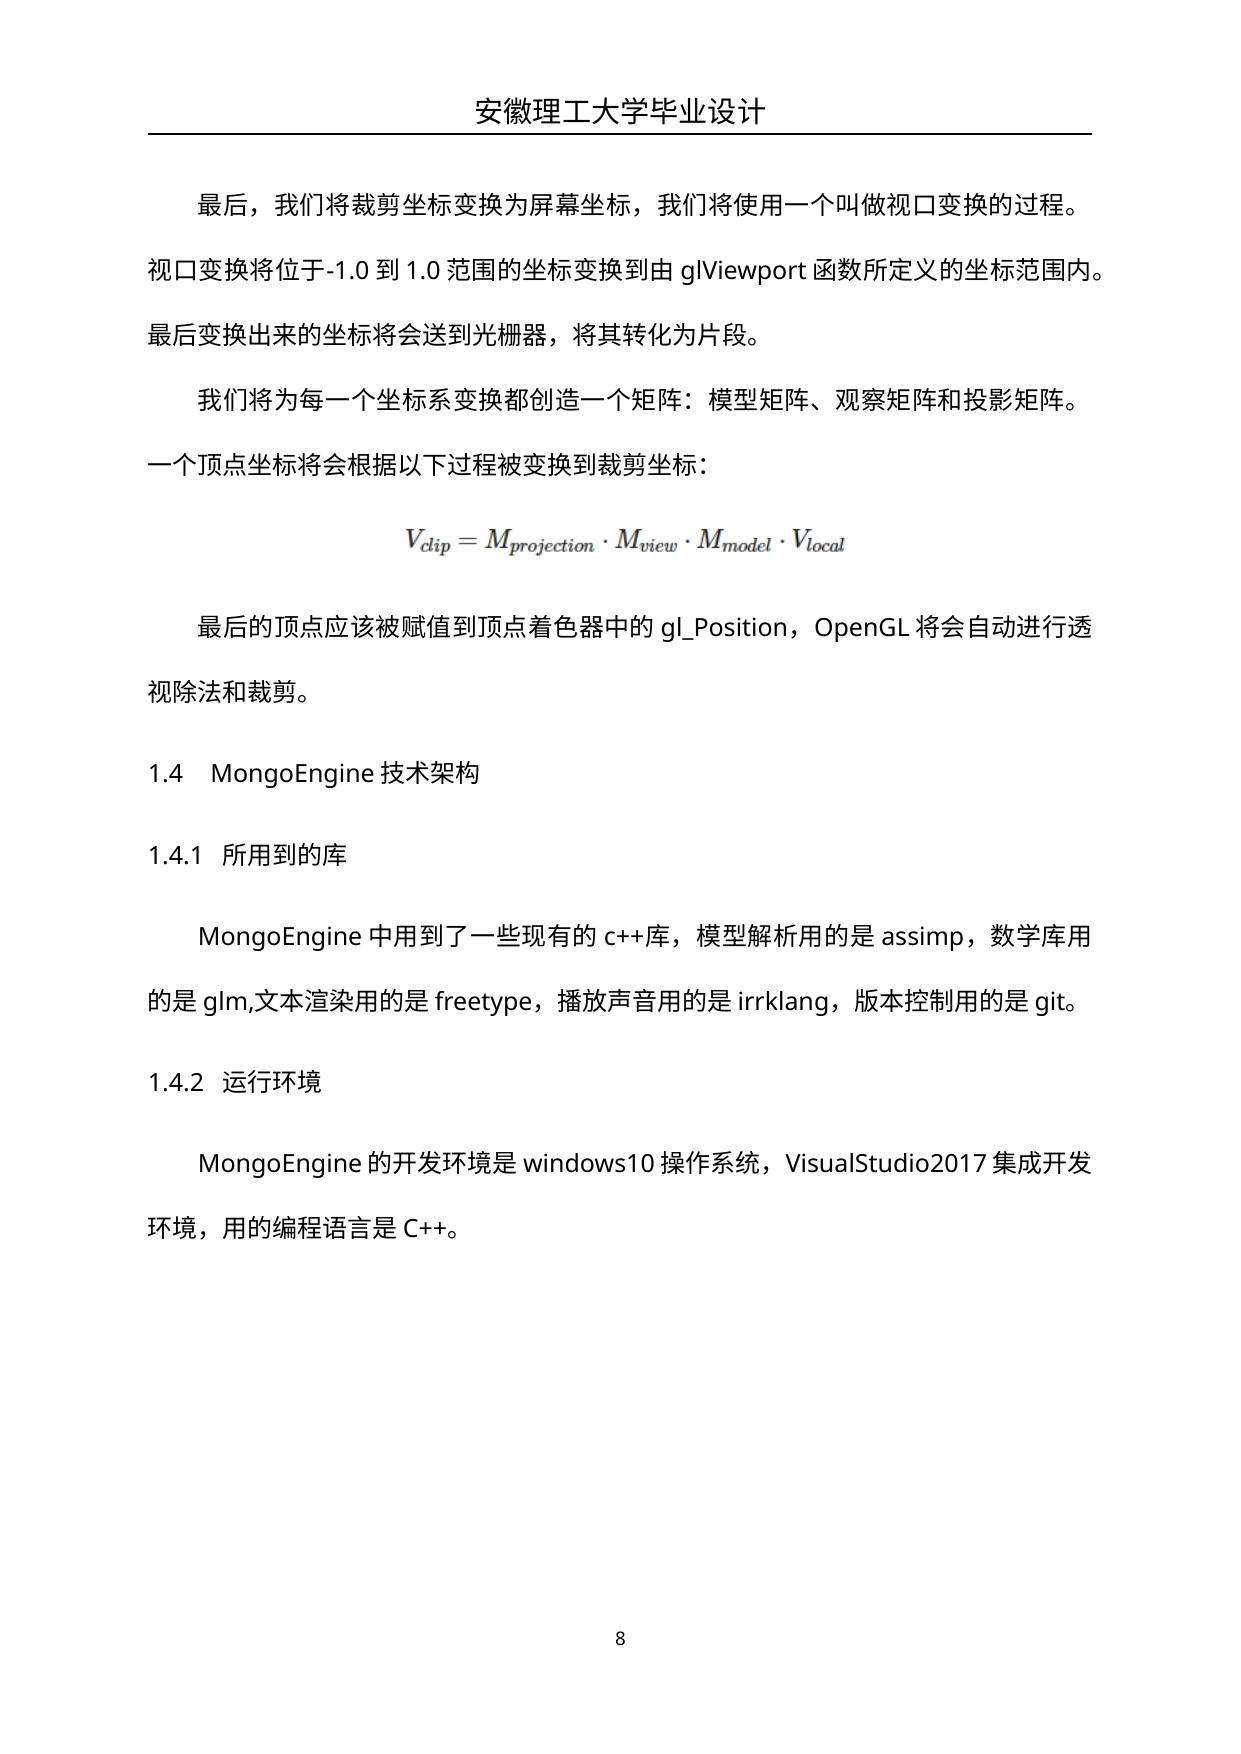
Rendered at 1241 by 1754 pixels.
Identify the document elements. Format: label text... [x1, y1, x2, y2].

text MongoEngine中用到了一些现有的c++库，模型解析用的是assimp，数学库用的是glm,文本渲染用的是freetype，播放声音用的是irrklang，版本控制用的是git。 [148, 902, 1092, 1032]
subtitle 所用到的库 [148, 821, 1092, 886]
text MongoEngine的开发环境是windows10操作系统，VisualStudio2017集成开发环境，用的编程语言是C++。 [148, 1129, 1092, 1259]
text 我们将为每一个坐标系变换都创造一个矩阵：模型矩阵、观察矩阵和投影矩阵。一个顶点坐标将会根据以下过程被变换到裁剪坐标： [148, 366, 1092, 496]
subtitle MongoEngine技术架构 [148, 739, 1092, 804]
text 最后，我们将裁剪坐标变换为屏幕坐标，我们将使用一个叫做视口变换的过程。视口变换将位于-1.0到1.0范围的坐标变换到由glViewport函数所定义的坐标范围内。最后变换出来的坐标将会送到光栅器，将其转化为片段。 [148, 171, 1092, 366]
text 最后的顶点应该被赋值到顶点着色器中的gl_Position，OpenGL将会自动进行透视除法和裁剪。 [148, 593, 1092, 723]
subtitle 运行环境 [148, 1048, 1092, 1113]
